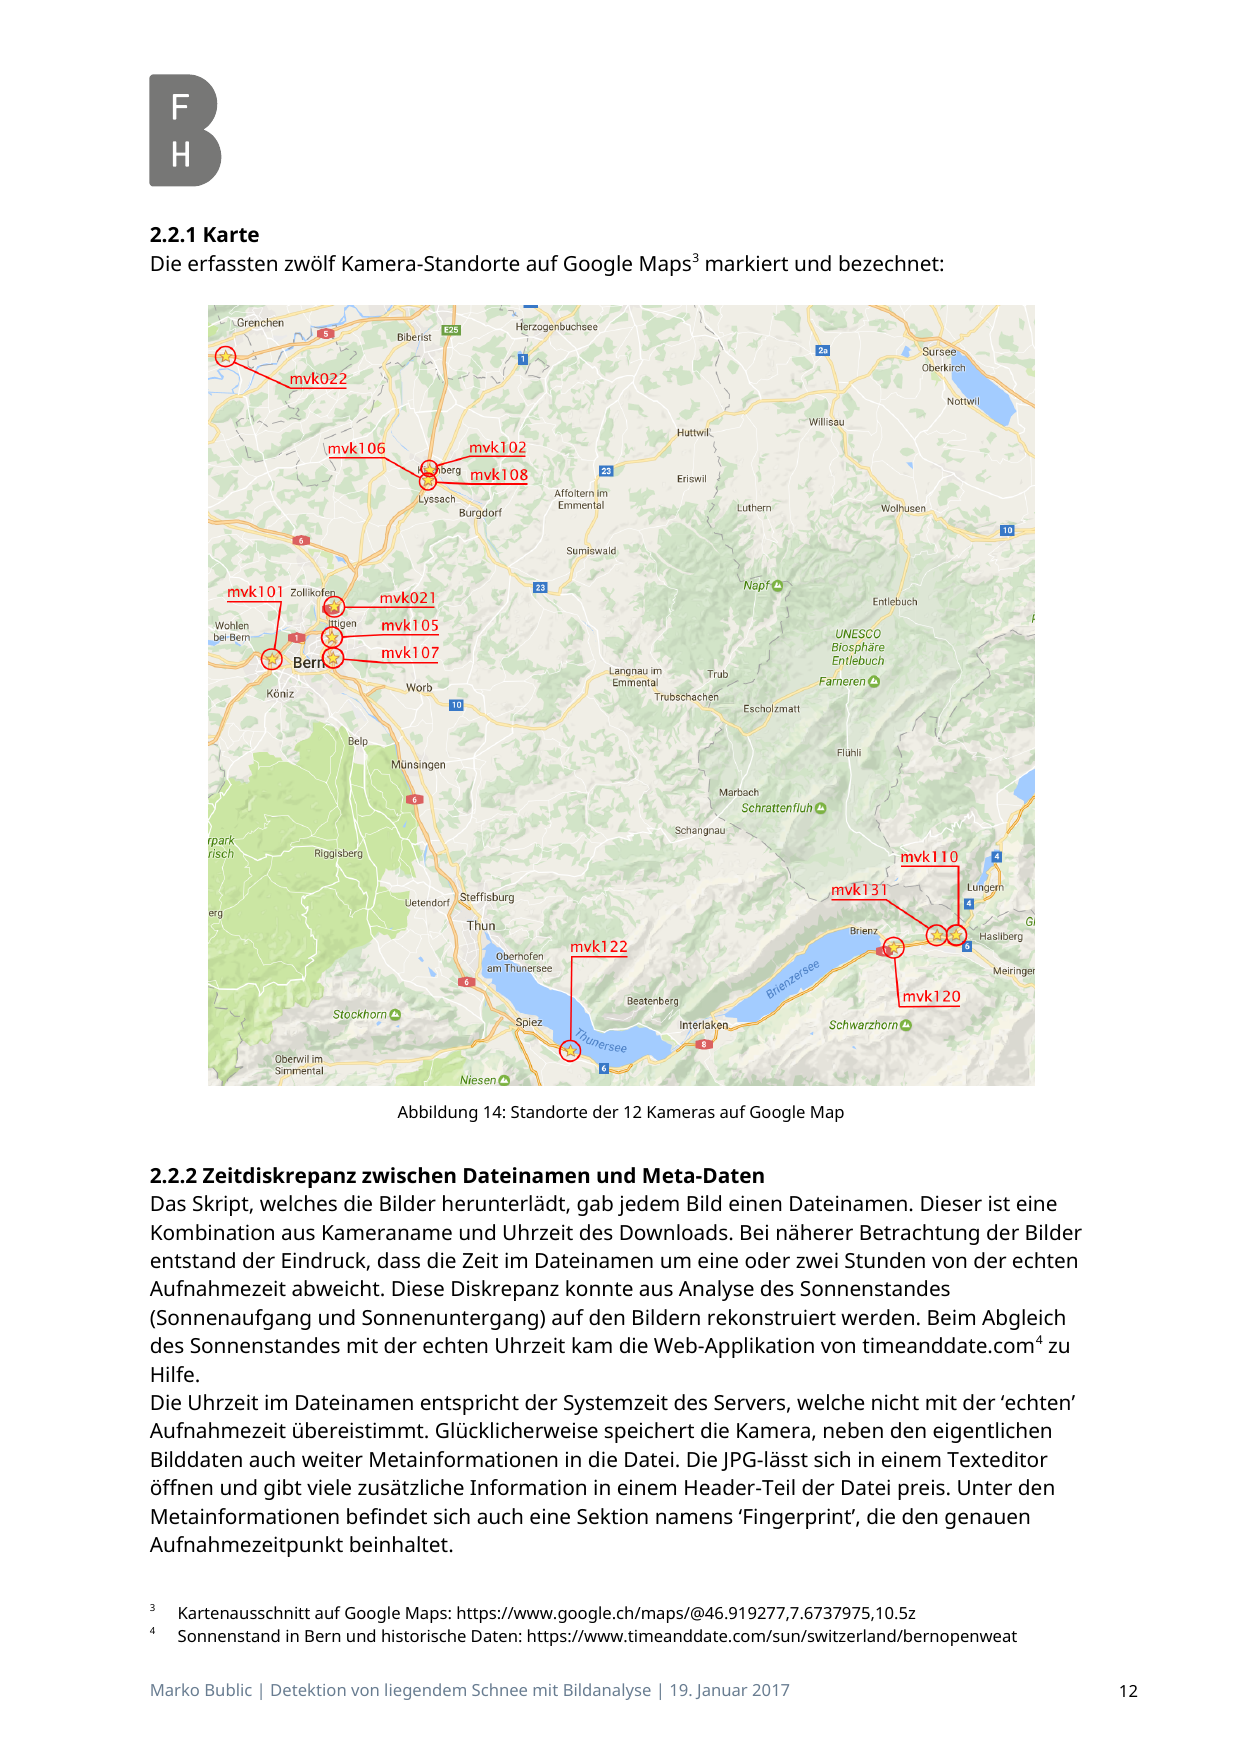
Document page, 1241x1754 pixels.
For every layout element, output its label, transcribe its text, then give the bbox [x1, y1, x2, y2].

text Das Skript, welches die Bilder herunterlädt, gab jedem Bild einen Dateinamen. Dieser ist eine Kombination aus Kameraname und Uhrzeit des Downloads. Bei näherer Betrachtung der Bilder entstand der Eindruck, dass die Zeit im Dateinamen um eine oder zwei Stunden von der echten Aufnahmezeit abweicht. Diese Diskrepanz konnte aus Analyse des Sonnenstandes (Sonnenaufgang und Sonnenuntergang) auf den Bildern rekonstruiert werden. Beim Abgleich des Sonnenstandes mit der echten Uhrzeit kam die Web-Applikation von timeanddate.com zu Hilfe. [149, 1189, 1093, 1388]
text Die Uhrzeit im Dateinamen entspricht der Systemzeit des Servers, welche nicht mit der ‘echten’ Aufnahmezeit übereistimmt. Glücklicherweise speichert die Kamera, neben den eigentlichen Bilddaten auch weiter Metainformationen in die Datei. Die JPG-lässt sich in einem Texteditor öffnen und gibt viele zusätzliche Information in einem Header-Teil der Datei preis. Unter den Metainformationen befindet sich auch eine Sektion namens ‘Fingerprint’, die den genauen Aufnahmezeitpunkt beinhaltet. [149, 1388, 1093, 1559]
subtitle Zeitdiskrepanz zwischen Dateinamen und Meta-Daten [149, 1161, 1093, 1189]
picture [208, 305, 1035, 1086]
text Abbildung 14: Standorte der 12 Kameras auf Google Map [149, 1098, 1093, 1123]
subtitle Karte [149, 221, 1093, 249]
text Die erfassten zwölf Kamera-Standorte auf Google Maps markiert und bezechnet: [149, 249, 1093, 277]
